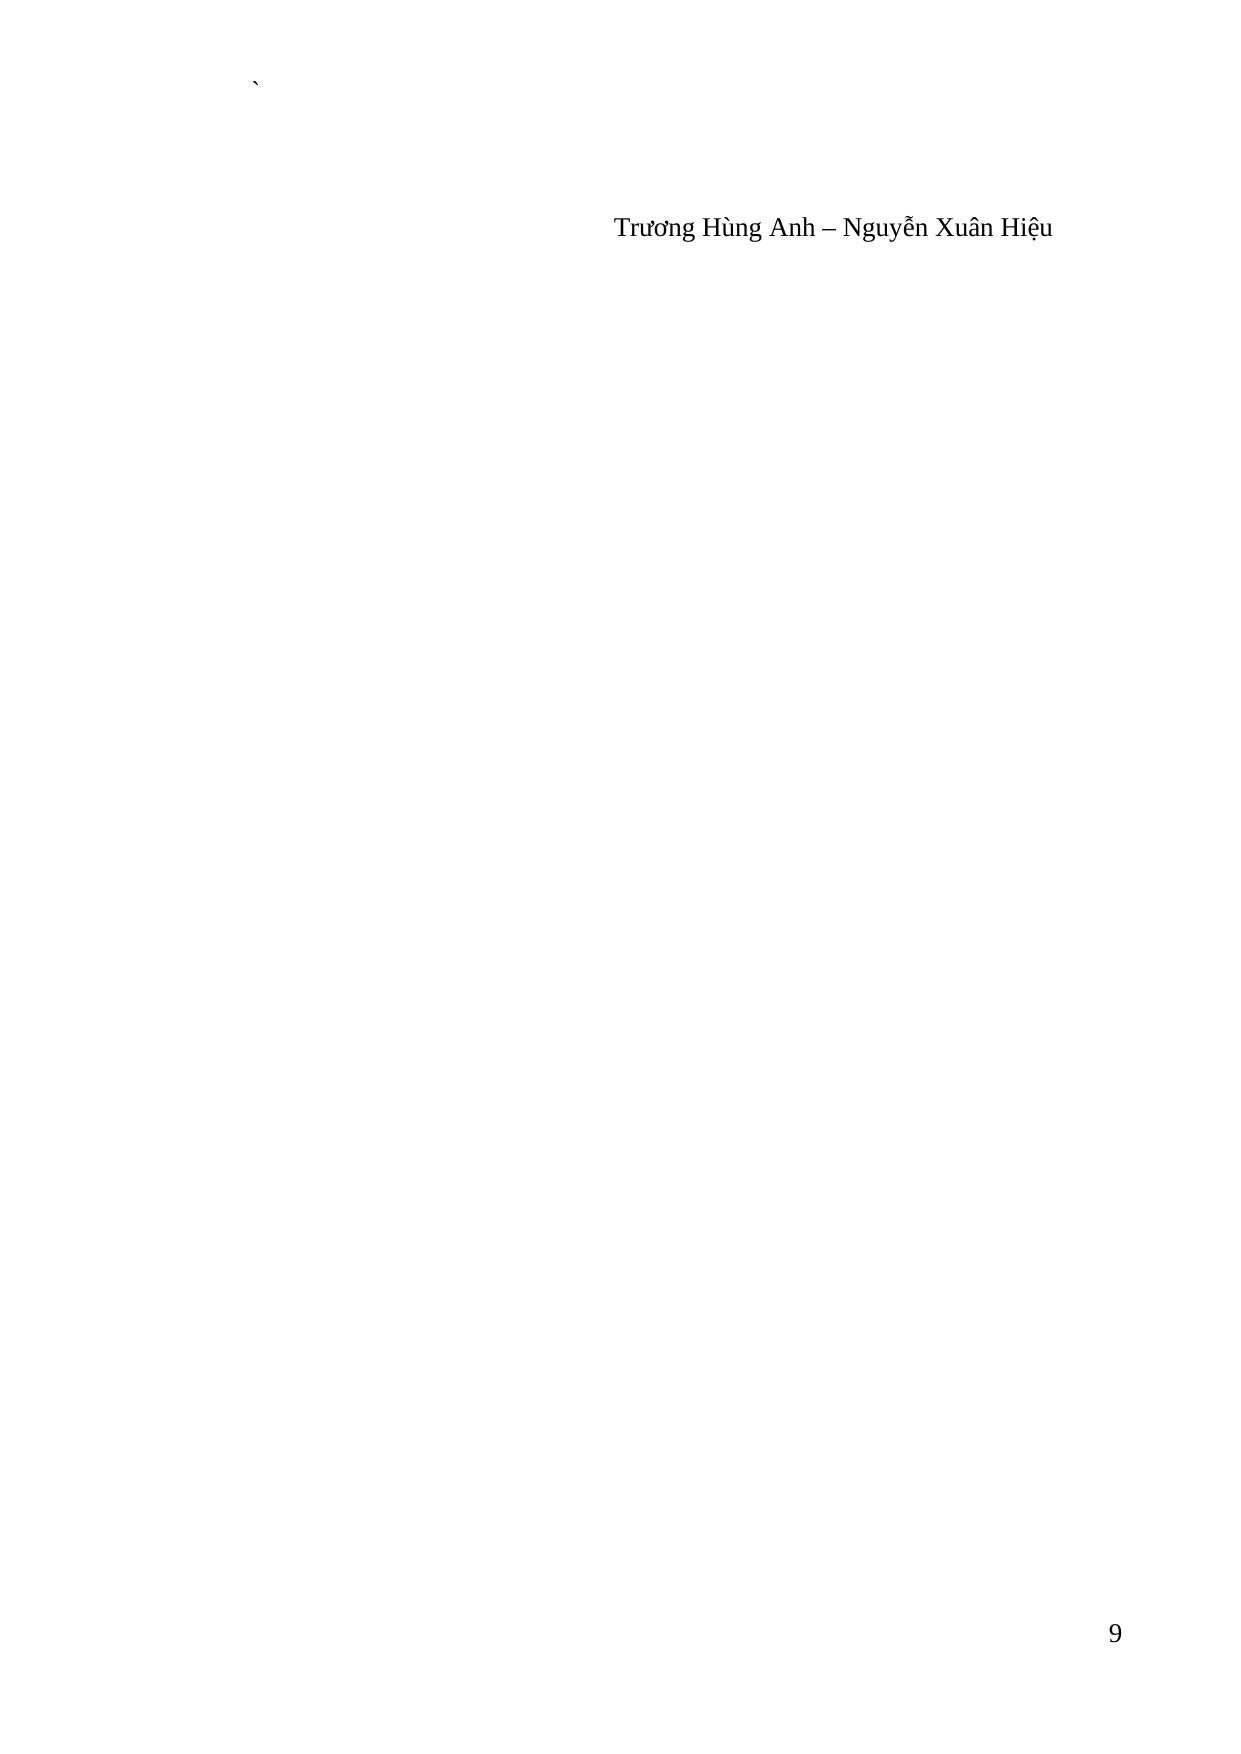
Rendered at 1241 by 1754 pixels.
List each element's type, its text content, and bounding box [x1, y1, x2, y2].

text Trương Hùng Anh – Nguyễn Xuân Hiệu [544, 211, 1122, 242]
